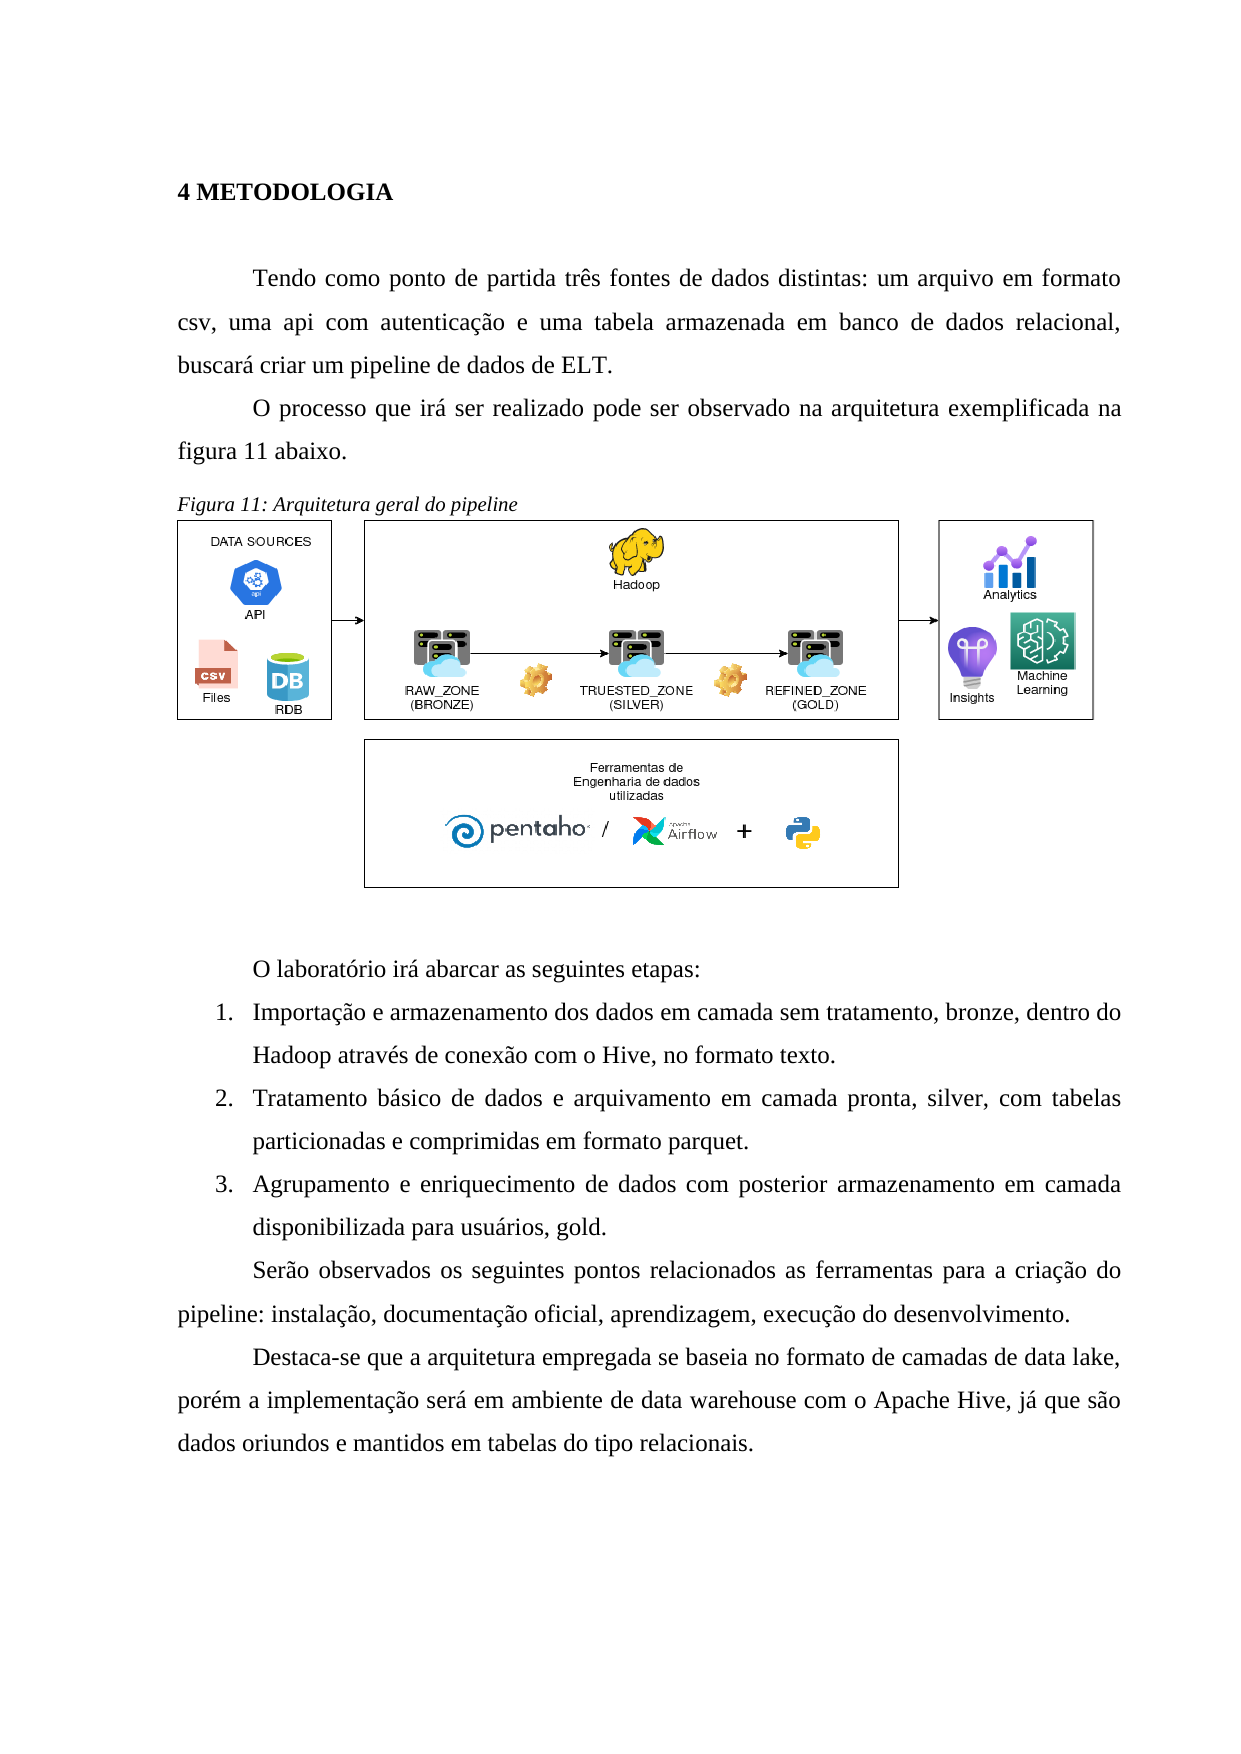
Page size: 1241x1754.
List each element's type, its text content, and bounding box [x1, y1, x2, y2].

subtitle 4 Metodologia [177, 177, 1122, 206]
text Tendo como ponto de partida três fontes de dados distintas: um arquivo em formato csv, uma api com autenticação e uma tabela armazenada em banco de dados relacional, buscará criar um pipeline de dados de ELT. [177, 263, 1122, 378]
list Importação e armazenamento dos dados em camada sem tratamento, bronze, dentro do Hadoop através de conexão com o Hive, no formato texto. [215, 997, 1122, 1069]
text Destaca-se que a arquitetura empregada se baseia no formato de camadas de data lake, porém a implementação será em ambiente de data warehouse com o Apache Hive, já que são dados oriundos e mantidos em tabelas do tipo relacionais. [177, 1342, 1122, 1457]
text O processo que irá ser realizado pode ser observado na arquitetura exemplificada na figura 11 abaixo. [177, 393, 1122, 465]
text Serão observados os seguintes pontos relacionados as ferramentas para a criação do pipeline: instalação, documentação oficial, aprendizagem, execução do desenvolvimento. [177, 1256, 1122, 1327]
text O laboratório irá abarcar as seguintes etapas: [177, 925, 1122, 982]
list Tratamento básico de dados e arquivamento em camada pronta, silver, com tabelas particionadas e comprimidas em formato parquet. [215, 1083, 1122, 1155]
picture [177, 520, 1095, 901]
list Agrupamento e enriquecimento de dados com posterior armazenamento em camada disponibilizada para usuários, gold. [215, 1169, 1122, 1241]
